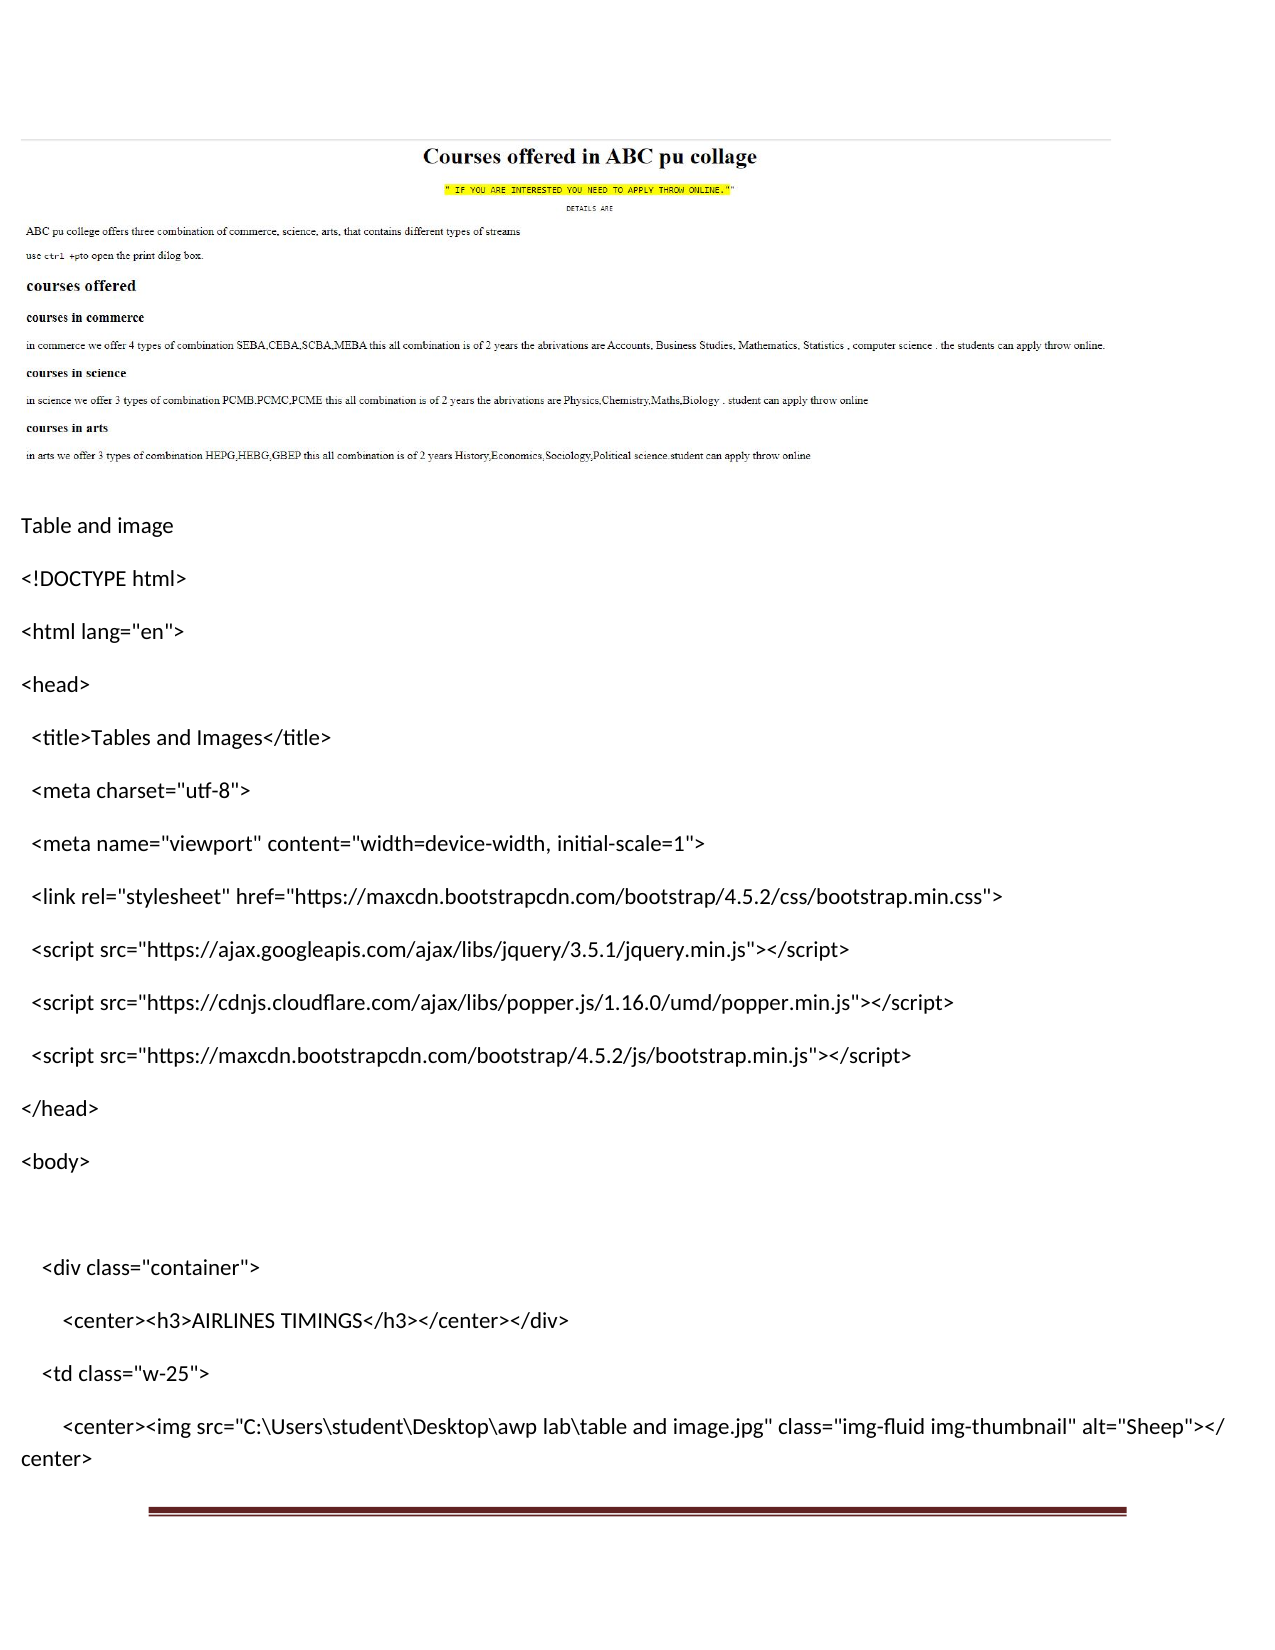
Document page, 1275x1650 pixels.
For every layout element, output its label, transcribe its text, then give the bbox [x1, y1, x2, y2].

text <script src="https://maxcdn.bootstrapcdn.com/bootstrap/4.5.2/js/bootstrap.min.js"></script> [21, 1041, 1242, 1069]
text </head> [21, 1094, 1242, 1122]
picture [20, 139, 1112, 486]
text <meta name="viewport" content="width=device-width, initial-scale=1"> [21, 829, 1242, 857]
text <center><h3>AIRLINES TIMINGS</h3></center></div> [21, 1306, 1242, 1334]
text <center><img src="C:\Users\student\Desktop\awp lab\table and image.jpg" class="img-fluid img-thumbnail" alt="Sheep"></center> [21, 1412, 1242, 1472]
text <head> [21, 670, 1242, 698]
text <td class="w-25"> [21, 1359, 1242, 1387]
text <title>Tables and Images</title> [21, 723, 1242, 751]
text <script src="https://cdnjs.cloudflare.com/ajax/libs/popper.js/1.16.0/umd/popper.min.js"></script> [21, 988, 1242, 1016]
text <link rel="stylesheet" href="https://maxcdn.bootstrapcdn.com/bootstrap/4.5.2/css/bootstrap.min.css"> [21, 882, 1242, 910]
text <meta charset="utf-8"> [21, 776, 1242, 804]
text Table and image [21, 511, 1242, 539]
text <div class="container"> [21, 1253, 1242, 1281]
text <script src="https://ajax.googleapis.com/ajax/libs/jquery/3.5.1/jquery.min.js"></script> [21, 935, 1242, 963]
text <!DOCTYPE html> [21, 564, 1242, 592]
text <html lang="en"> [21, 617, 1242, 645]
text <body> [21, 1147, 1242, 1175]
